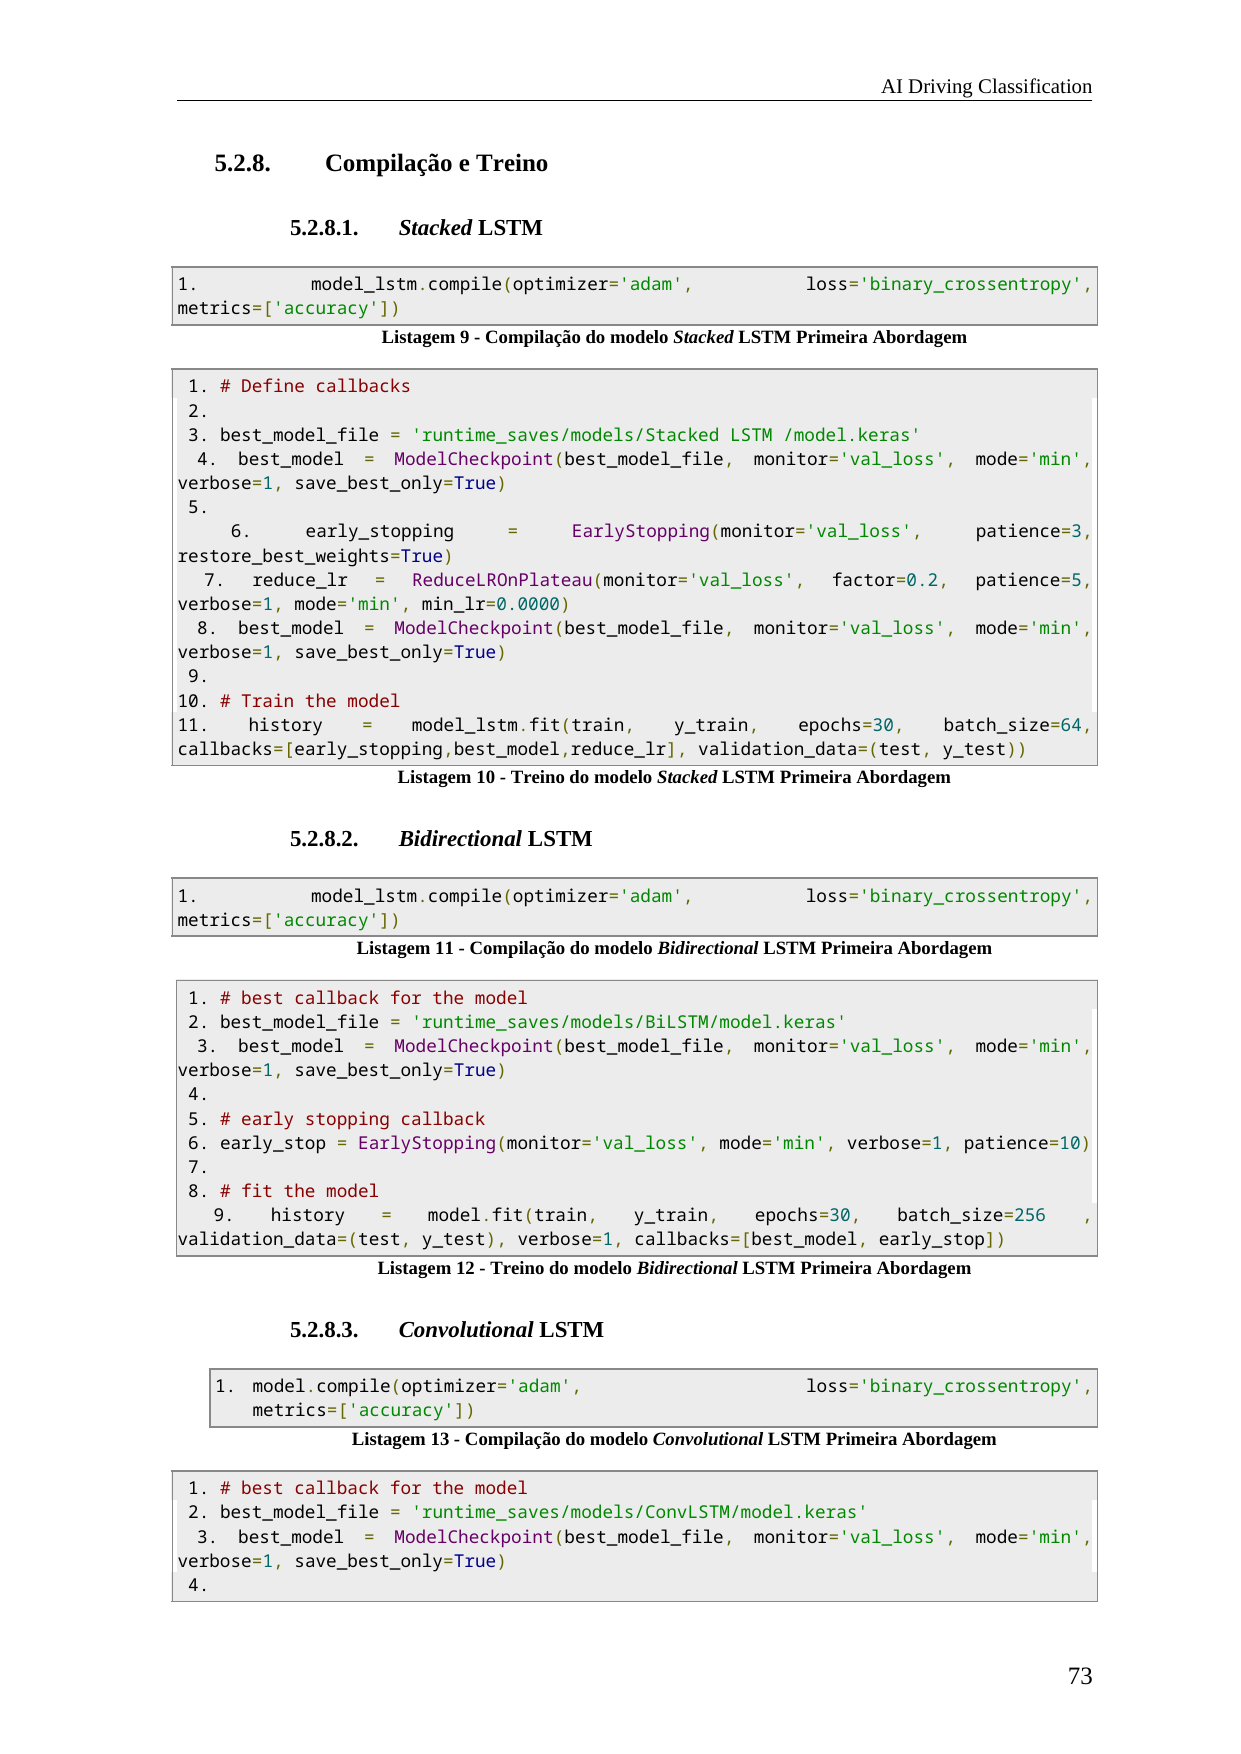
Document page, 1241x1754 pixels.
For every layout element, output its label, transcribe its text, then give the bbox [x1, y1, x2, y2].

text 8. best_model = ModelCheckpoint(best_model_file, monitor='val_loss', mode='min', verbose=1, save_best_only=True) [177, 616, 1092, 664]
text 11. history = model_lstm.fit(train, y_train, epochs=30, batch_size=64, callbacks=[early_stopping,best_model,reduce_lr], validation_data=(test, y_test)) [173, 706, 1097, 765]
text 1. # best callback for the model [173, 1472, 1097, 1500]
text 6. early_stopping = EarlyStopping(monitor='val_loss', patience=3, restore_best_weights=True) [177, 519, 1092, 567]
list model.compile(optimizer='adam', loss='binary_crossentropy', metrics=['accuracy']) [211, 1370, 1097, 1426]
text 1. model_lstm.compile(optimizer='adam', loss='binary_crossentropy', metrics=['accuracy']) [173, 268, 1097, 324]
text 5. # early stopping callback [177, 1106, 1092, 1130]
text 10. # Train the model [177, 688, 1092, 706]
text Listagem 9 - Compilação do modelo Stacked LSTM Primeira Abordagem [256, 326, 1092, 347]
text 9. [177, 664, 1092, 688]
text 8. # fit the model [177, 1178, 1092, 1197]
text Listagem 12 - Treino do modelo Bidirectional LSTM Primeira Abordagem [256, 1257, 1092, 1278]
subtitle Compilação e Treino [214, 148, 1092, 176]
text 3. best_model_file = 'runtime_saves/models/Stacked LSTM /model.keras' [177, 422, 1092, 446]
text 5. [177, 495, 1092, 519]
text Listagem 11 - Compilação do modelo Bidirectional LSTM Primeira Abordagem [256, 937, 1092, 959]
text Listagem 10 - Treino do modelo Stacked LSTM Primeira Abordagem [256, 766, 1092, 788]
text 2. [177, 398, 1092, 422]
text 1. # Define callbacks [173, 370, 1097, 398]
text 1. # best callback for the model [177, 981, 1097, 1009]
text 4. [173, 1567, 1097, 1601]
text 1. model_lstm.compile(optimizer='adam', loss='binary_crossentropy', metrics=['accuracy']) [173, 879, 1097, 935]
text 2. best_model_file = 'runtime_saves/models/ConvLSTM/model.keras' [177, 1500, 1092, 1524]
text 9. history = model.fit(train, y_train, epochs=30, batch_size=256 , validation_data=(test, y_test), verbose=1, callbacks=[best_model, early_stop]) [177, 1197, 1097, 1255]
text Listagem 13 - Compilação do modelo Convolutional LSTM Primeira Abordagem [256, 1428, 1092, 1449]
text 6. early_stop = EarlyStopping(monitor='val_loss', mode='min', verbose=1, patience=10) [177, 1130, 1092, 1154]
subtitle Bidirectional LSTM [290, 825, 1092, 852]
text 7. [177, 1154, 1092, 1178]
text 3. best_model = ModelCheckpoint(best_model_file, monitor='val_loss', mode='min', verbose=1, save_best_only=True) [177, 1033, 1092, 1082]
text 2. best_model_file = 'runtime_saves/models/BiLSTM/model.keras' [177, 1009, 1092, 1033]
subtitle Convolutional LSTM [290, 1316, 1092, 1342]
text 3. best_model = ModelCheckpoint(best_model_file, monitor='val_loss', mode='min', verbose=1, save_best_only=True) [177, 1524, 1092, 1567]
text 4. best_model = ModelCheckpoint(best_model_file, monitor='val_loss', mode='min', verbose=1, save_best_only=True) [177, 446, 1092, 495]
text 7. reduce_lr = ReduceLROnPlateau(monitor='val_loss', factor=0.2, patience=5, verbose=1, mode='min', min_lr=0.0000) [177, 567, 1092, 616]
subtitle Stacked LSTM [290, 214, 1092, 240]
text 4. [177, 1082, 1092, 1106]
